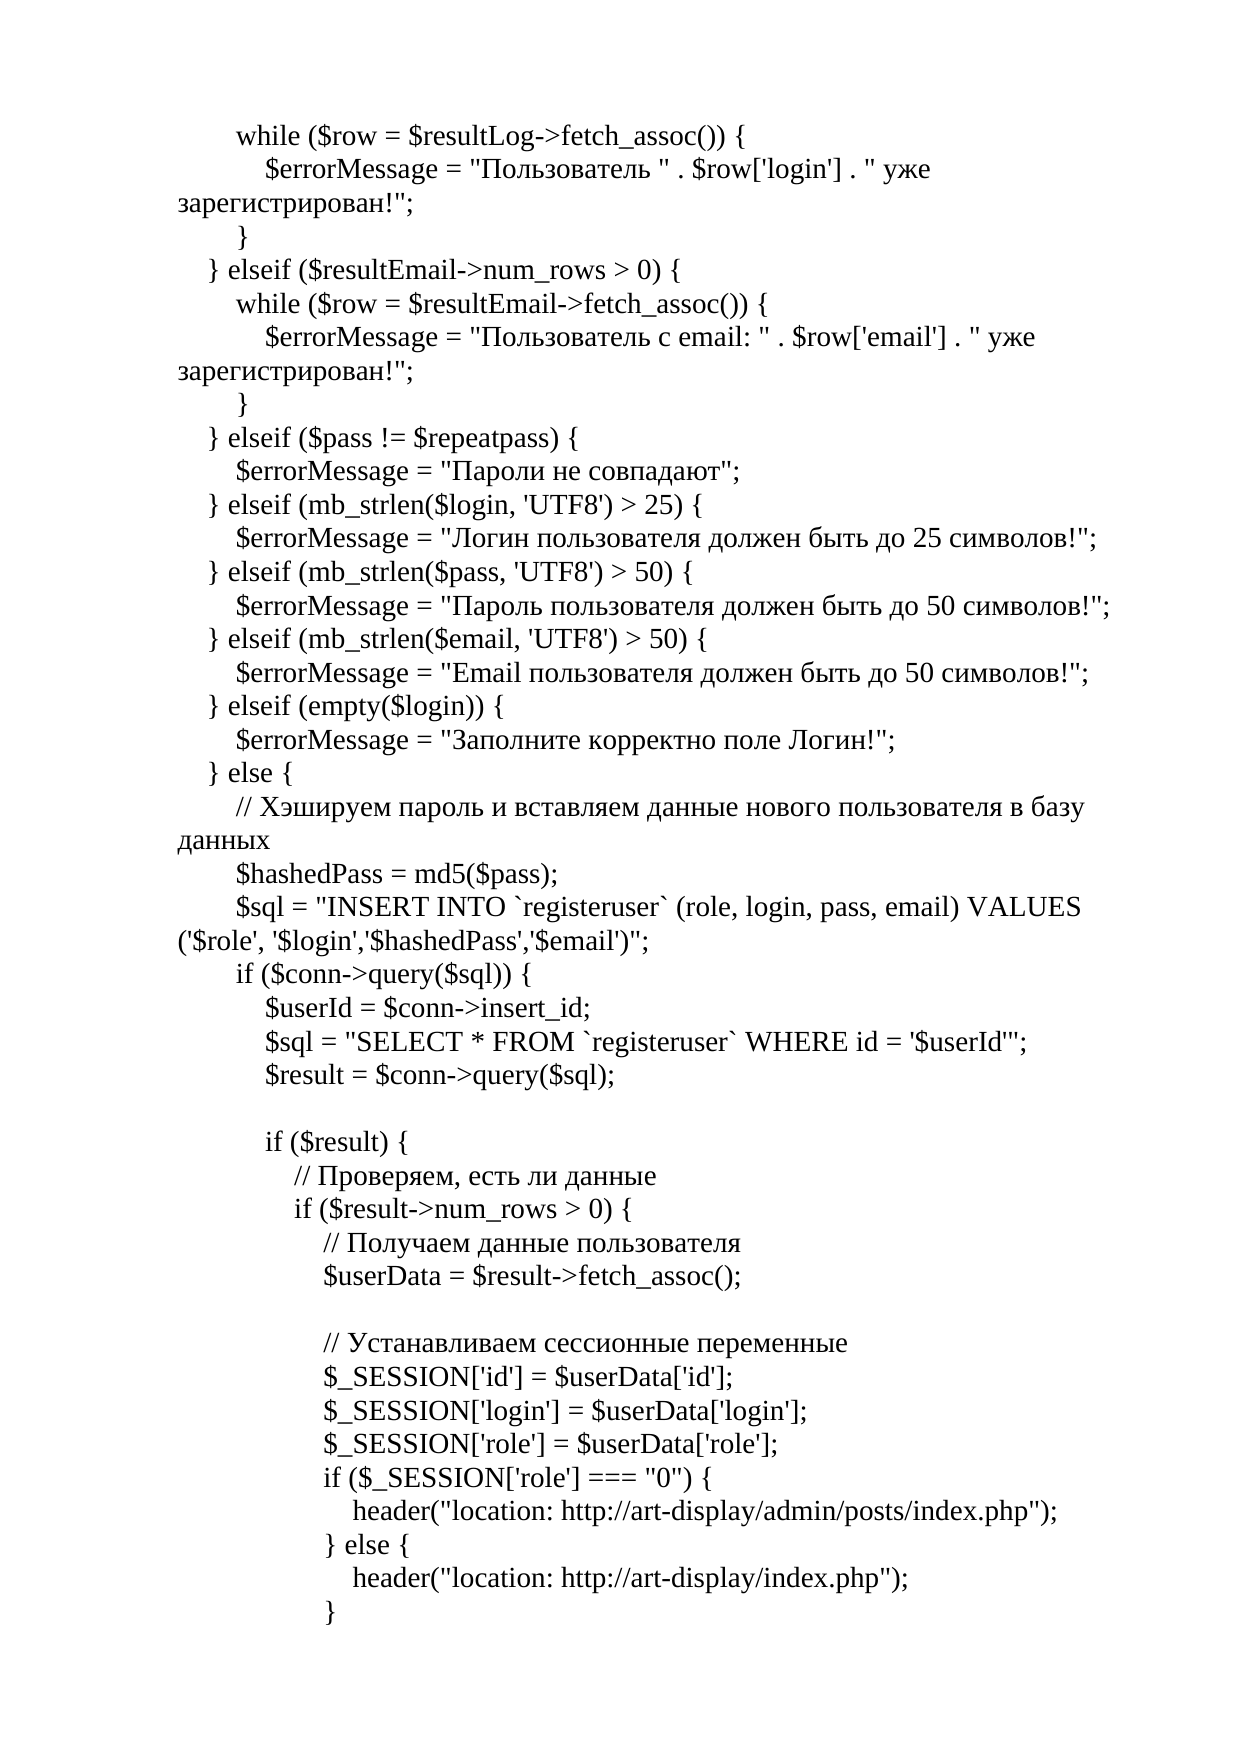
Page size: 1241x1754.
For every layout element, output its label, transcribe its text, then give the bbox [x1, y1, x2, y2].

text } [177, 1594, 1152, 1627]
text // Хэшируем пароль и вставляем данные нового пользователя в базу данных [177, 789, 1152, 856]
text if ($conn->query($sql)) { [177, 957, 1152, 990]
text $_SESSION['id'] = $userData['id']; [177, 1359, 1152, 1393]
text // Устанавливаем сессионные переменные [177, 1326, 1152, 1359]
text } else { [177, 1527, 1152, 1560]
text // Получаем данные пользователя [177, 1225, 1152, 1258]
text header("location: http://art-display/admin/posts/index.php"); [177, 1493, 1152, 1527]
text $hashedPass = md5($pass); [177, 856, 1152, 889]
text } elseif (empty($login)) { [177, 688, 1152, 722]
text $errorMessage = "Пользователь " . $row['login'] . " уже зарегистрирован!"; [177, 152, 1152, 219]
text header("location: http://art-display/index.php"); [177, 1560, 1152, 1594]
text $errorMessage = "Пользователь с email: " . $row['email'] . " уже зарегистрирован!"; [177, 319, 1152, 386]
text $errorMessage = "Пароль пользователя должен быть до 50 символов!"; [177, 588, 1152, 621]
text } elseif ($pass != $repeatpass) { [177, 420, 1152, 453]
text if ($result) { [177, 1124, 1152, 1158]
text } elseif (mb_strlen($pass, 'UTF8') > 50) { [177, 554, 1152, 588]
text $errorMessage = "Пароли не совпадают"; [177, 453, 1152, 487]
text $_SESSION['login'] = $userData['login']; [177, 1393, 1152, 1426]
text } else { [177, 755, 1152, 789]
text $userData = $result->fetch_assoc(); [177, 1258, 1152, 1292]
text $sql = "SELECT * FROM `registeruser` WHERE id = '$userId'"; [177, 1024, 1152, 1057]
text $_SESSION['role'] = $userData['role']; [177, 1426, 1152, 1460]
text while ($row = $resultLog->fetch_assoc()) { [177, 118, 1152, 152]
text } [177, 219, 1152, 252]
text if ($result->num_rows > 0) { [177, 1191, 1152, 1225]
text $errorMessage = "Заполните корректно поле Логин!"; [177, 722, 1152, 755]
text $result = $conn->query($sql); [177, 1057, 1152, 1091]
text $errorMessage = "Email пользователя должен быть до 50 символов!"; [177, 655, 1152, 688]
text } elseif (mb_strlen($email, 'UTF8') > 50) { [177, 621, 1152, 655]
text // Проверяем, есть ли данные [177, 1158, 1152, 1191]
text $sql = "INSERT INTO `registeruser` (role, login, pass, email) VALUES ('$role', '$login','$hashedPass','$email')"; [177, 889, 1152, 957]
text $userId = $conn->insert_id; [177, 990, 1152, 1024]
text } elseif ($resultEmail->num_rows > 0) { [177, 252, 1152, 286]
text } [177, 386, 1152, 420]
text $errorMessage = "Логин пользователя должен быть до 25 символов!"; [177, 521, 1152, 554]
text if ($_SESSION['role'] === "0") { [177, 1460, 1152, 1493]
text while ($row = $resultEmail->fetch_assoc()) { [177, 286, 1152, 319]
text } elseif (mb_strlen($login, 'UTF8') > 25) { [177, 487, 1152, 521]
